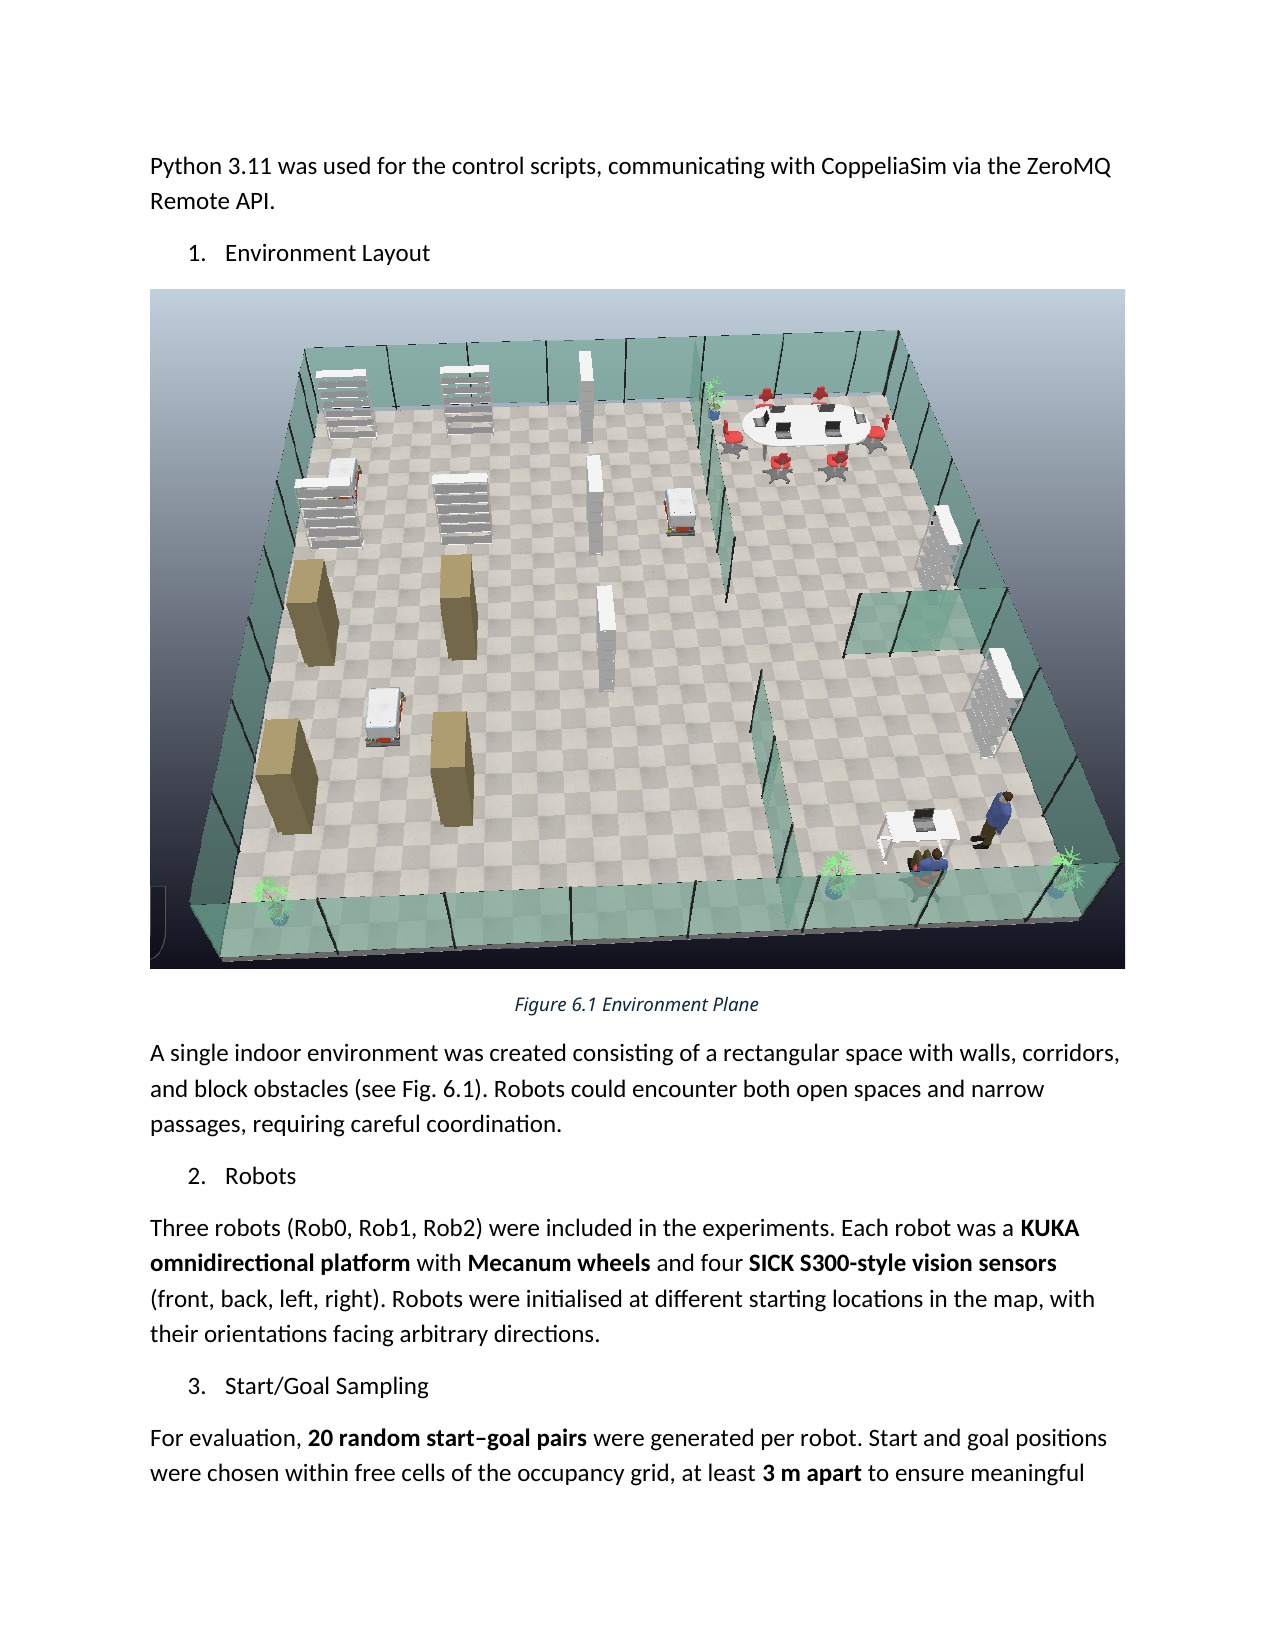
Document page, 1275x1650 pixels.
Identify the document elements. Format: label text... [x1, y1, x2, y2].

subtitle Results [150, 150, 1125, 196]
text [150, 1425, 1125, 1491]
text All experiments were conducted in CoppeliaSim 4.10 running on a Windows 10 machine with an Intel i7 CPU (3.2 GHz), 16 GB RAM, and an NVIDIA GTX 1660 GPU. The simulation timestep was set to 50 ms (20 Hz), which was sufficient for responsive control and consistent sensor updates. Python 3.11 was used for the control scripts, communicating with CoppeliaSim via the ZeroMQ Remote API. [150, 257, 1125, 429]
subtitle Experimental Setup [150, 196, 1125, 242]
subtitle Environment Layout [187, 451, 1125, 481]
picture [150, 502, 1125, 1183]
text A single indoor environment was created consisting of a rectangular space with walls, corridors, and block obstacles (see Fig. 6.1). Robots could encounter both open spaces and narrow passages, requiring careful coordination. [150, 1251, 1125, 1352]
text Figure 6.1 Environment Plane [150, 1204, 1125, 1230]
subtitle Robots [187, 1373, 1125, 1404]
